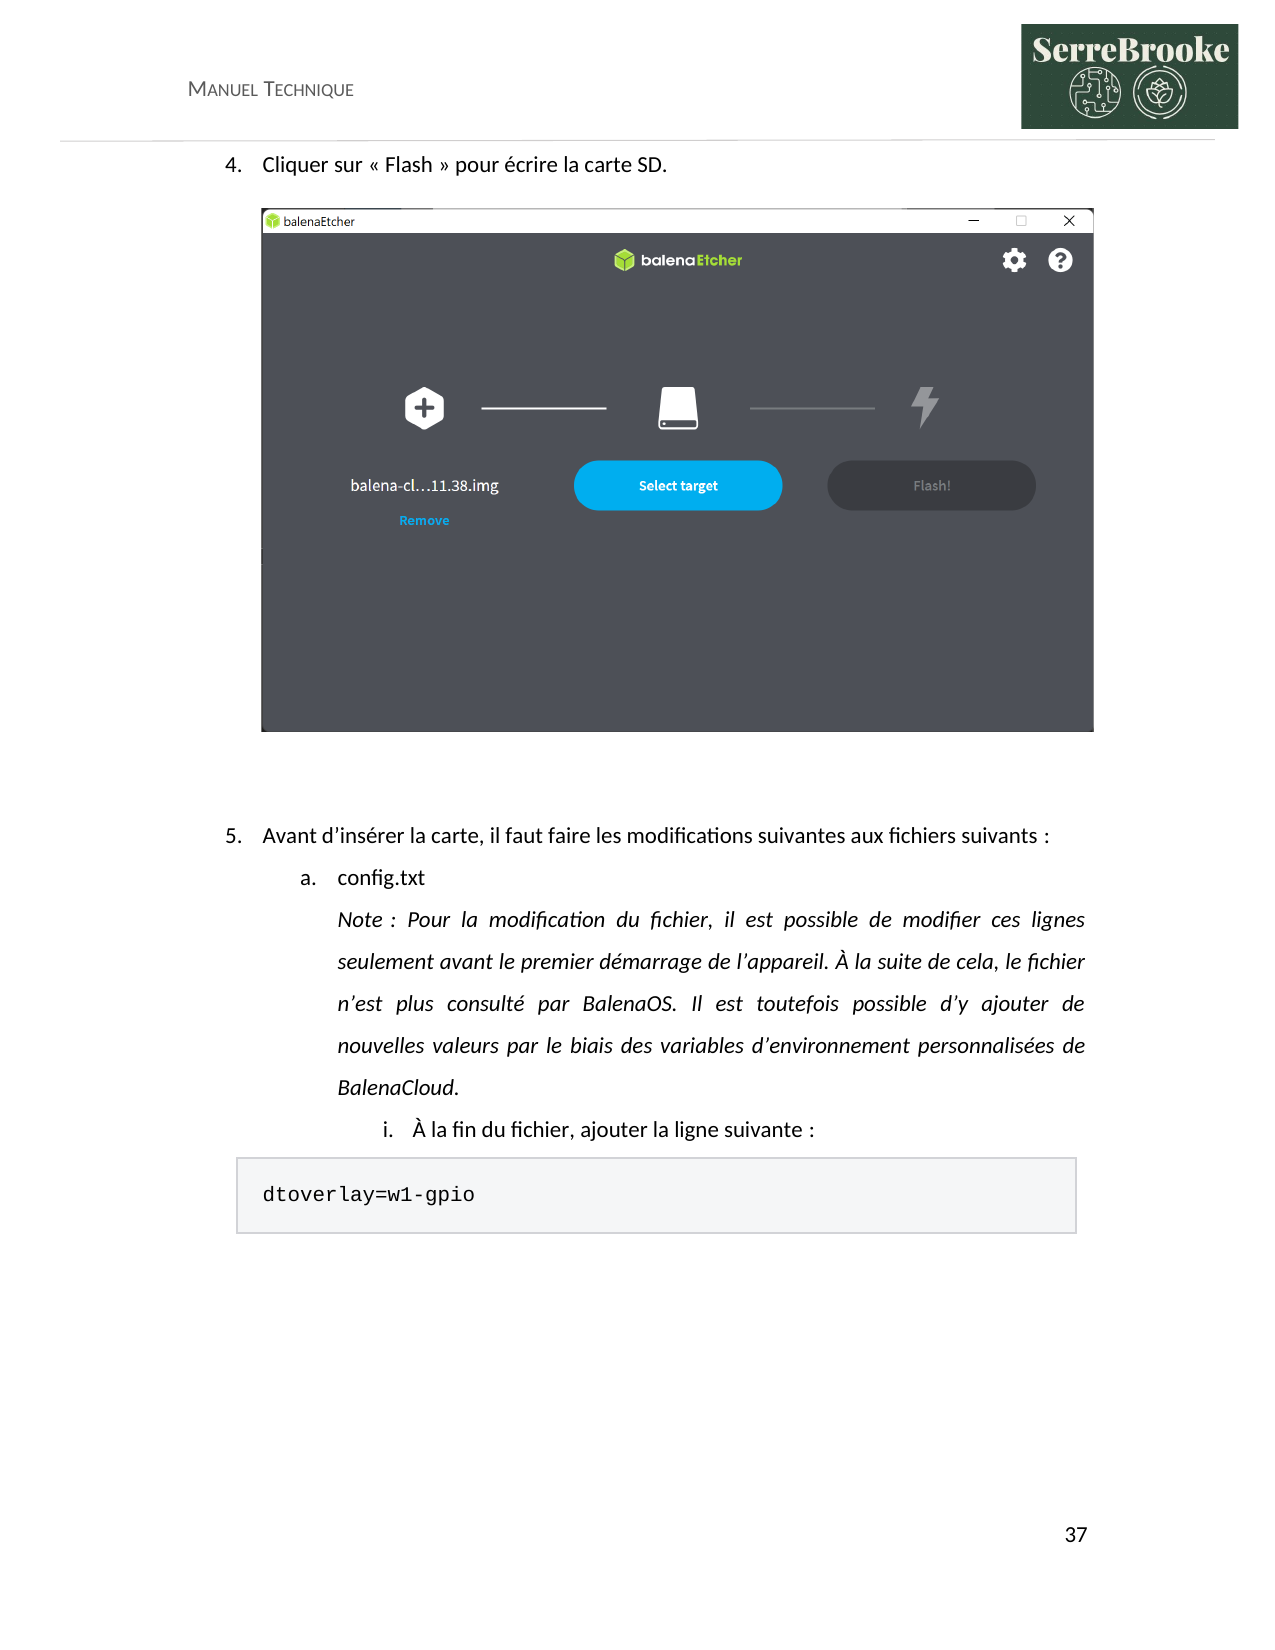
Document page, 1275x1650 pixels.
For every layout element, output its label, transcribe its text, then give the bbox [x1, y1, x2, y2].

list dtoverlay=w1-gpio [238, 1159, 1075, 1232]
list config.txt [300, 863, 1087, 891]
picture [261, 208, 1094, 732]
list Note : Pour la modification du fichier, il est possible de modifier ces lignes seulement avant le premier démarrage de l’appareil. À la suite de cela, le fichier n’est plus consulté par BalenaOS. Il est toutefois possible d’y ajouter de nouvelles valeurs par le biais des variables d’environnement personnalisées de BalenaCloud. [337, 905, 1087, 1101]
picture [1021, 24, 1239, 129]
list Cliquer sur « Flash » pour écrire la carte SD. [225, 150, 1087, 178]
list À la fin du fichier, ajouter la ligne suivante : [394, 1115, 1087, 1143]
list Avant d’insérer la carte, il faut faire les modifications suivantes aux fichiers suivants : [225, 821, 1087, 849]
